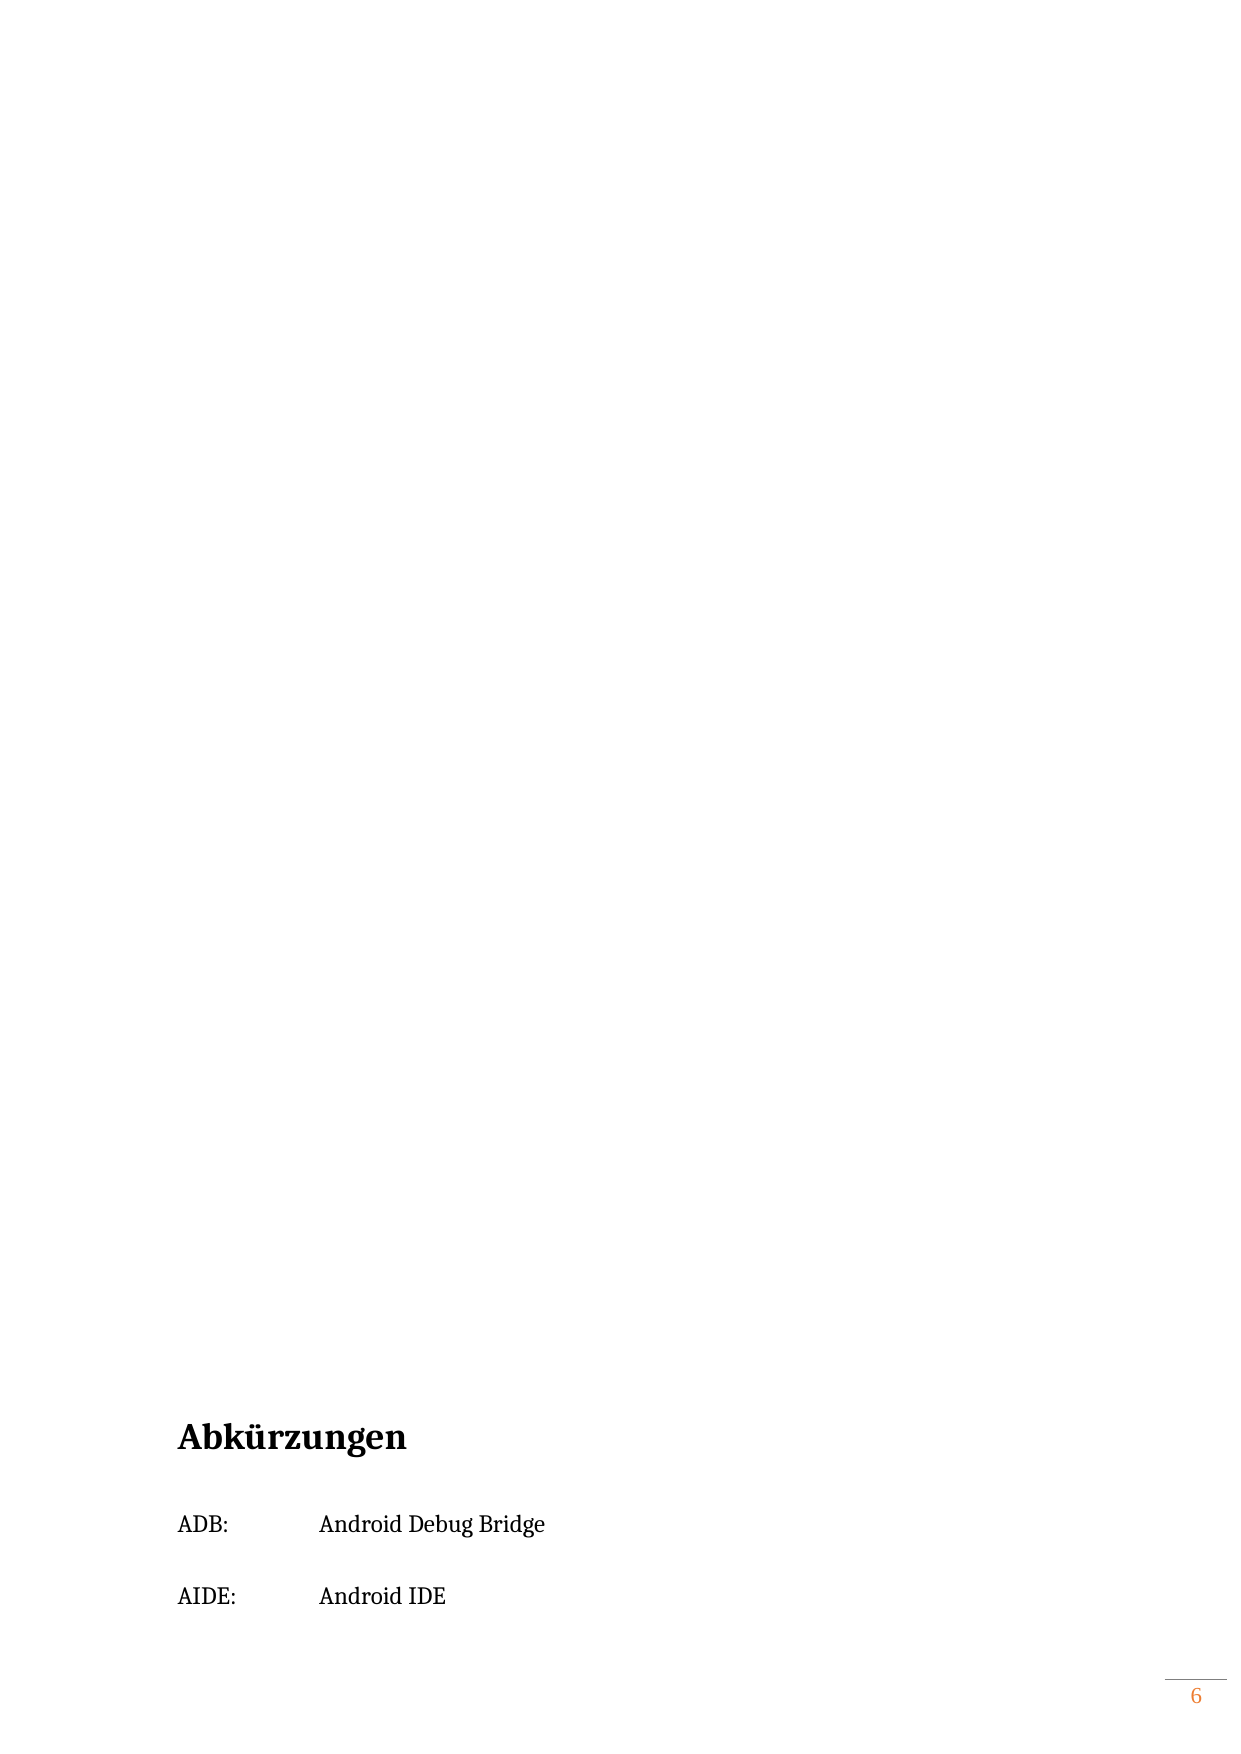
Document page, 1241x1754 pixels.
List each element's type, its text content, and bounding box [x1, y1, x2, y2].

text ADB: Android Debug Bridge [177, 1509, 1152, 1538]
text AIDE: Android IDE [177, 1582, 1152, 1611]
subtitle Abkürzungen [177, 1416, 1152, 1459]
